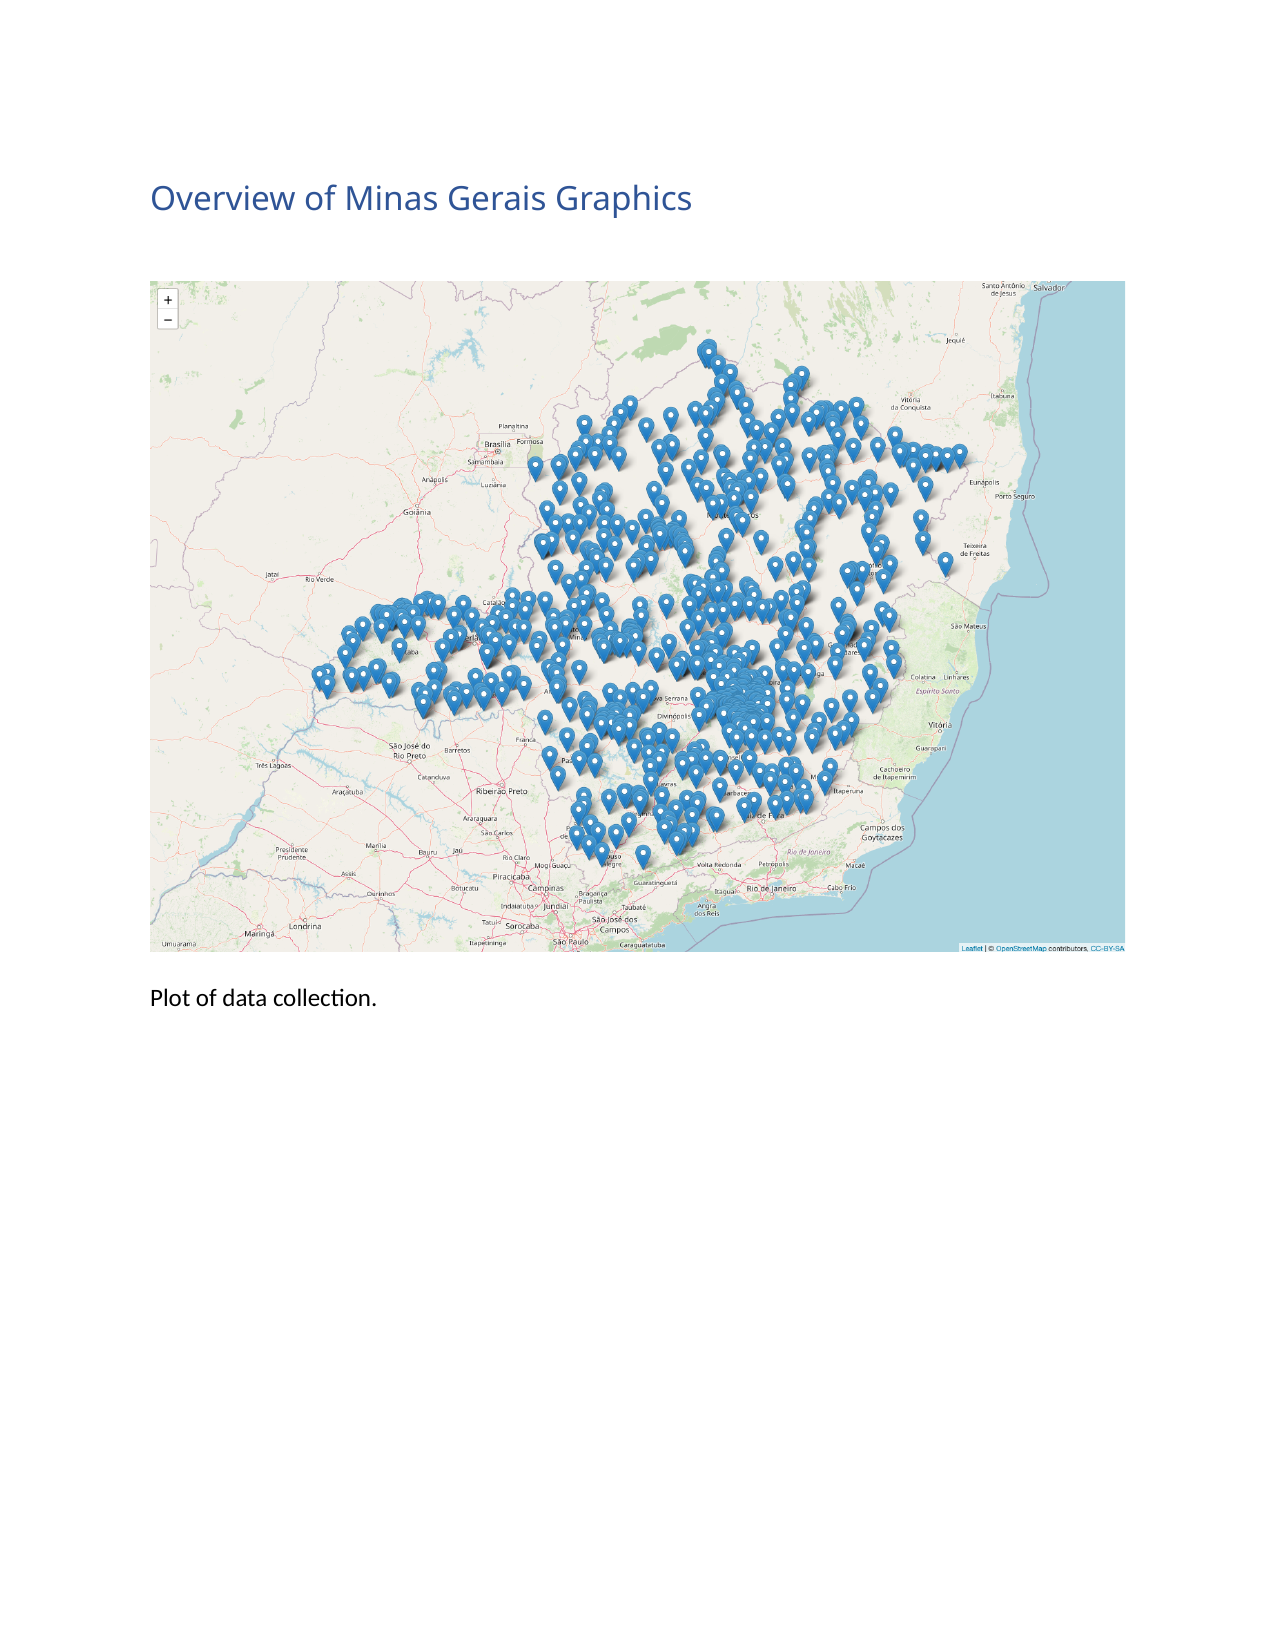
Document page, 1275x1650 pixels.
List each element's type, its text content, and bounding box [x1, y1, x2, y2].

picture [150, 281, 1125, 952]
text Plot of data collection. [150, 982, 1125, 1013]
subtitle Overview of Minas Gerais Graphics [150, 175, 1125, 220]
